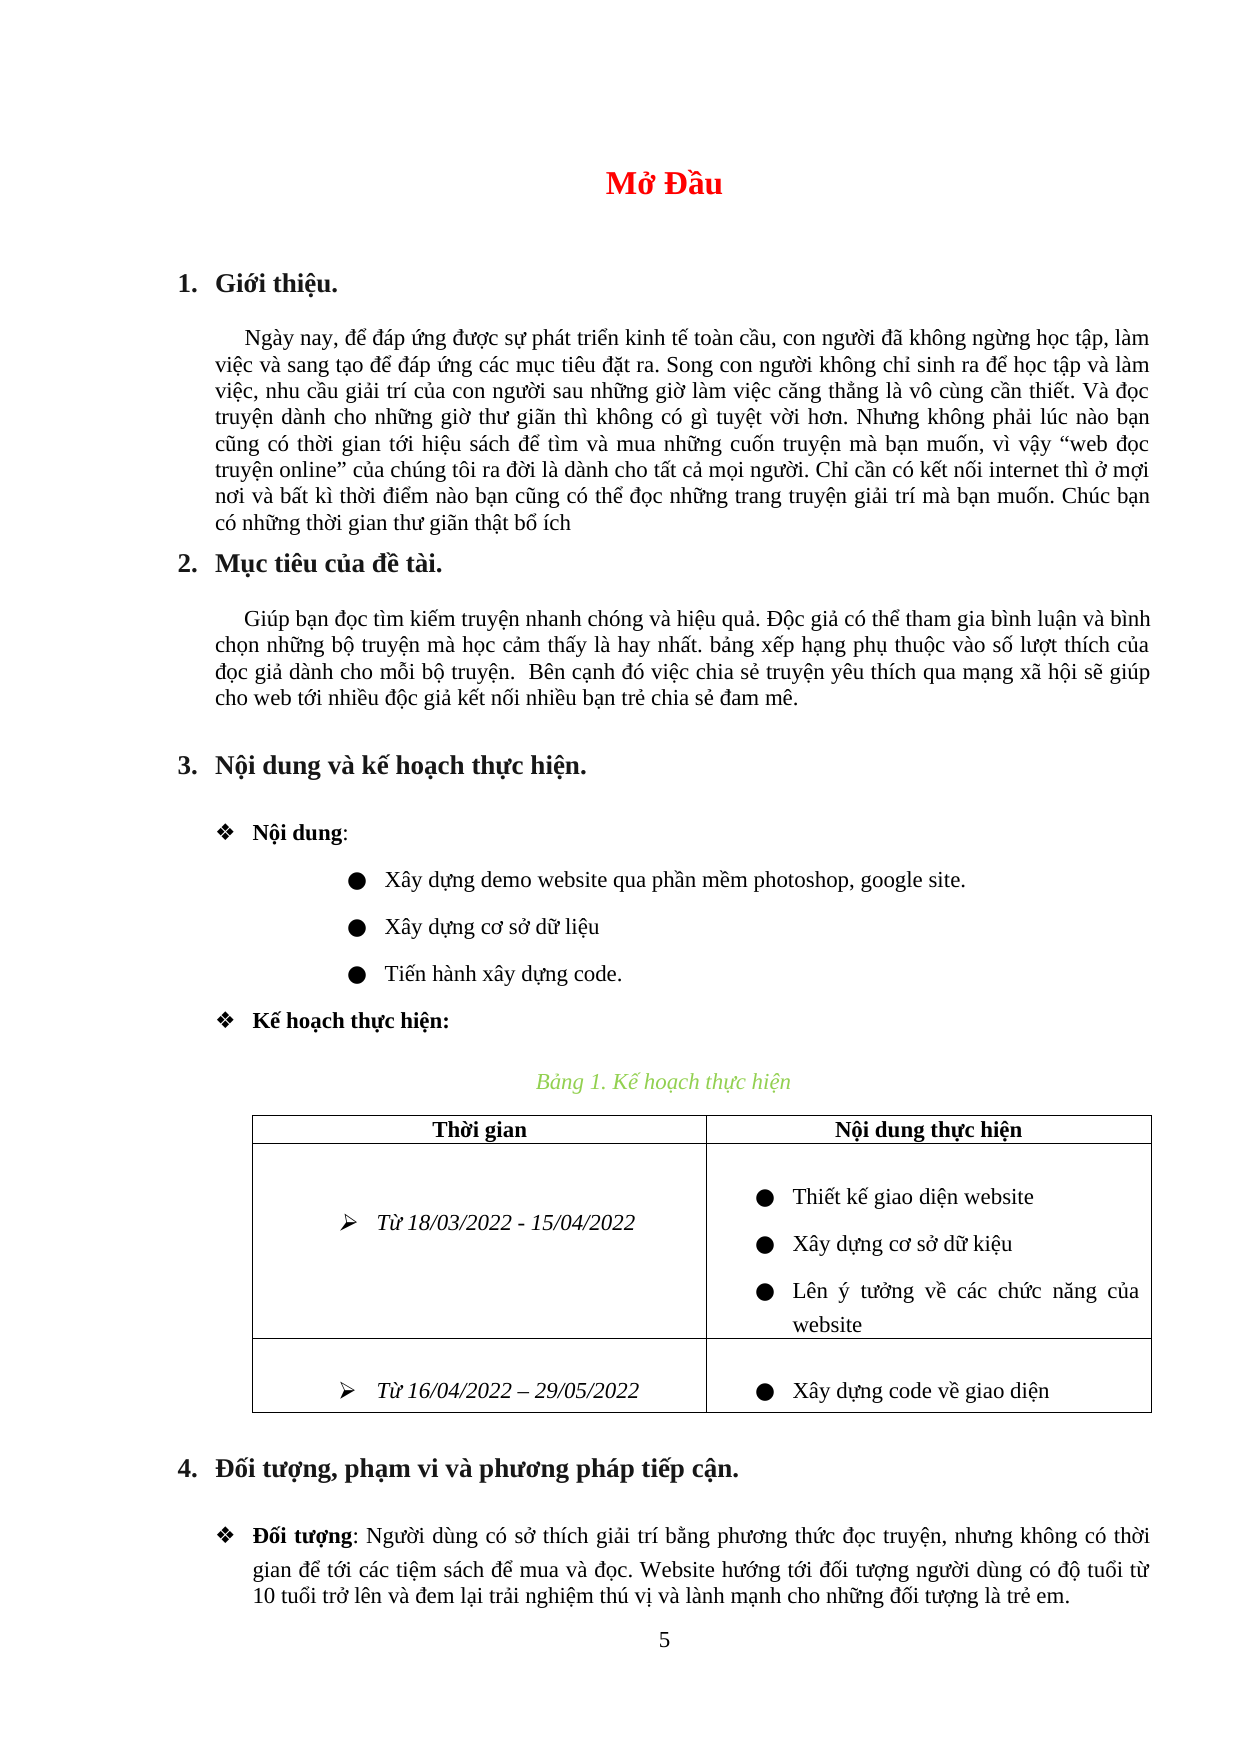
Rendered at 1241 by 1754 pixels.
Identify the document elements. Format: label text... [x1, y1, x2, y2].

list Đối tượng: Người dùng có sở thích giải trí bằng phương thức đọc truyện, nhưng không có thời gian để tới các tiệm sách để mua và đọc. Website hướng tới đối tượng người dùng có độ tuổi từ 10 tuổi trở lên và đem lại trải nghiệm thú vị và lành mạnh cho những đối tượng là trẻ em. [215, 1509, 1152, 1609]
table_header Nội dung thực hiện [707, 1116, 1151, 1143]
list Xây dựng demo website qua phần mềm photoshop, google site. [347, 854, 1152, 901]
table_cell Từ 16/04/2022 – 29/05/2022 [253, 1339, 706, 1412]
list Kế hoạch thực hiện: [215, 995, 1152, 1042]
text Bảng 1. Kế hoạch thực hiện [177, 1068, 1152, 1094]
table_cell Từ 18/03/2022 - 15/04/2022 [253, 1144, 706, 1337]
table_cell Xây dựng code về giao diện [707, 1339, 1151, 1412]
subtitle Mở Đầu [177, 163, 1152, 202]
subtitle Mục tiêu của đề tài. [177, 548, 1152, 579]
text Giúp bạn đọc tìm kiếm truyện nhanh chóng và hiệu quả. Độc giả có thể tham gia bình luận và bình chọn những bộ truyện mà học cảm thấy là hay nhất. bảng xếp hạng phụ thuộc vào số lượt thích của đọc giả dành cho mỗi bộ truyện. Bên cạnh đó việc chia sẻ truyện yêu thích qua mạng xã hội sẽ giúp cho web tới nhiều độc giả kết nối nhiều bạn trẻ chia sẻ đam mê. [215, 605, 1152, 711]
subtitle Giới thiệu. [177, 267, 1152, 298]
subtitle Nội dung và kế hoạch thực hiện. [177, 749, 1152, 781]
list Tiến hành xây dựng code. [347, 948, 1152, 995]
list Xây dựng cơ sở dữ liệu [347, 901, 1152, 948]
list Nội dung: [215, 807, 1152, 854]
subtitle Đối tượng, phạm vi và phương pháp tiếp cận. [177, 1452, 1152, 1483]
table_header Thời gian [253, 1116, 706, 1143]
text Ngày nay, để đáp ứng được sự phát triển kinh tế toàn cầu, con người đã không ngừng học tập, làm việc và sang tạo để đáp ứng các mục tiêu đặt ra. Song con người không chỉ sinh ra để học tập và làm việc, nhu cầu giải trí của con người sau những giờ làm việc căng thẳng là vô cùng cần thiết. Và đọc truyện dành cho những giờ thư giãn thì không có gì tuyệt vời hơn. Nhưng không phải lúc nào bạn cũng có thời gian tới hiệu sách để tìm và mua những cuốn truyện mà bạn muốn, vì vậy “web đọc truyện online” của chúng tôi ra đời là dành cho tất cả mọi người. Chỉ cần có kết nối internet thì ở mợi nơi và bất kì thời điểm nào bạn cũng có thể đọc những trang truyện giải trí mà bạn muốn. Chúc bạn có những thời gian thư giãn thật bổ ích [215, 324, 1152, 535]
table_cell Thiết kế giao diện website Xây dựng cơ sở dữ kiệu Lên ý tưởng về các chức năng của website [707, 1144, 1151, 1337]
